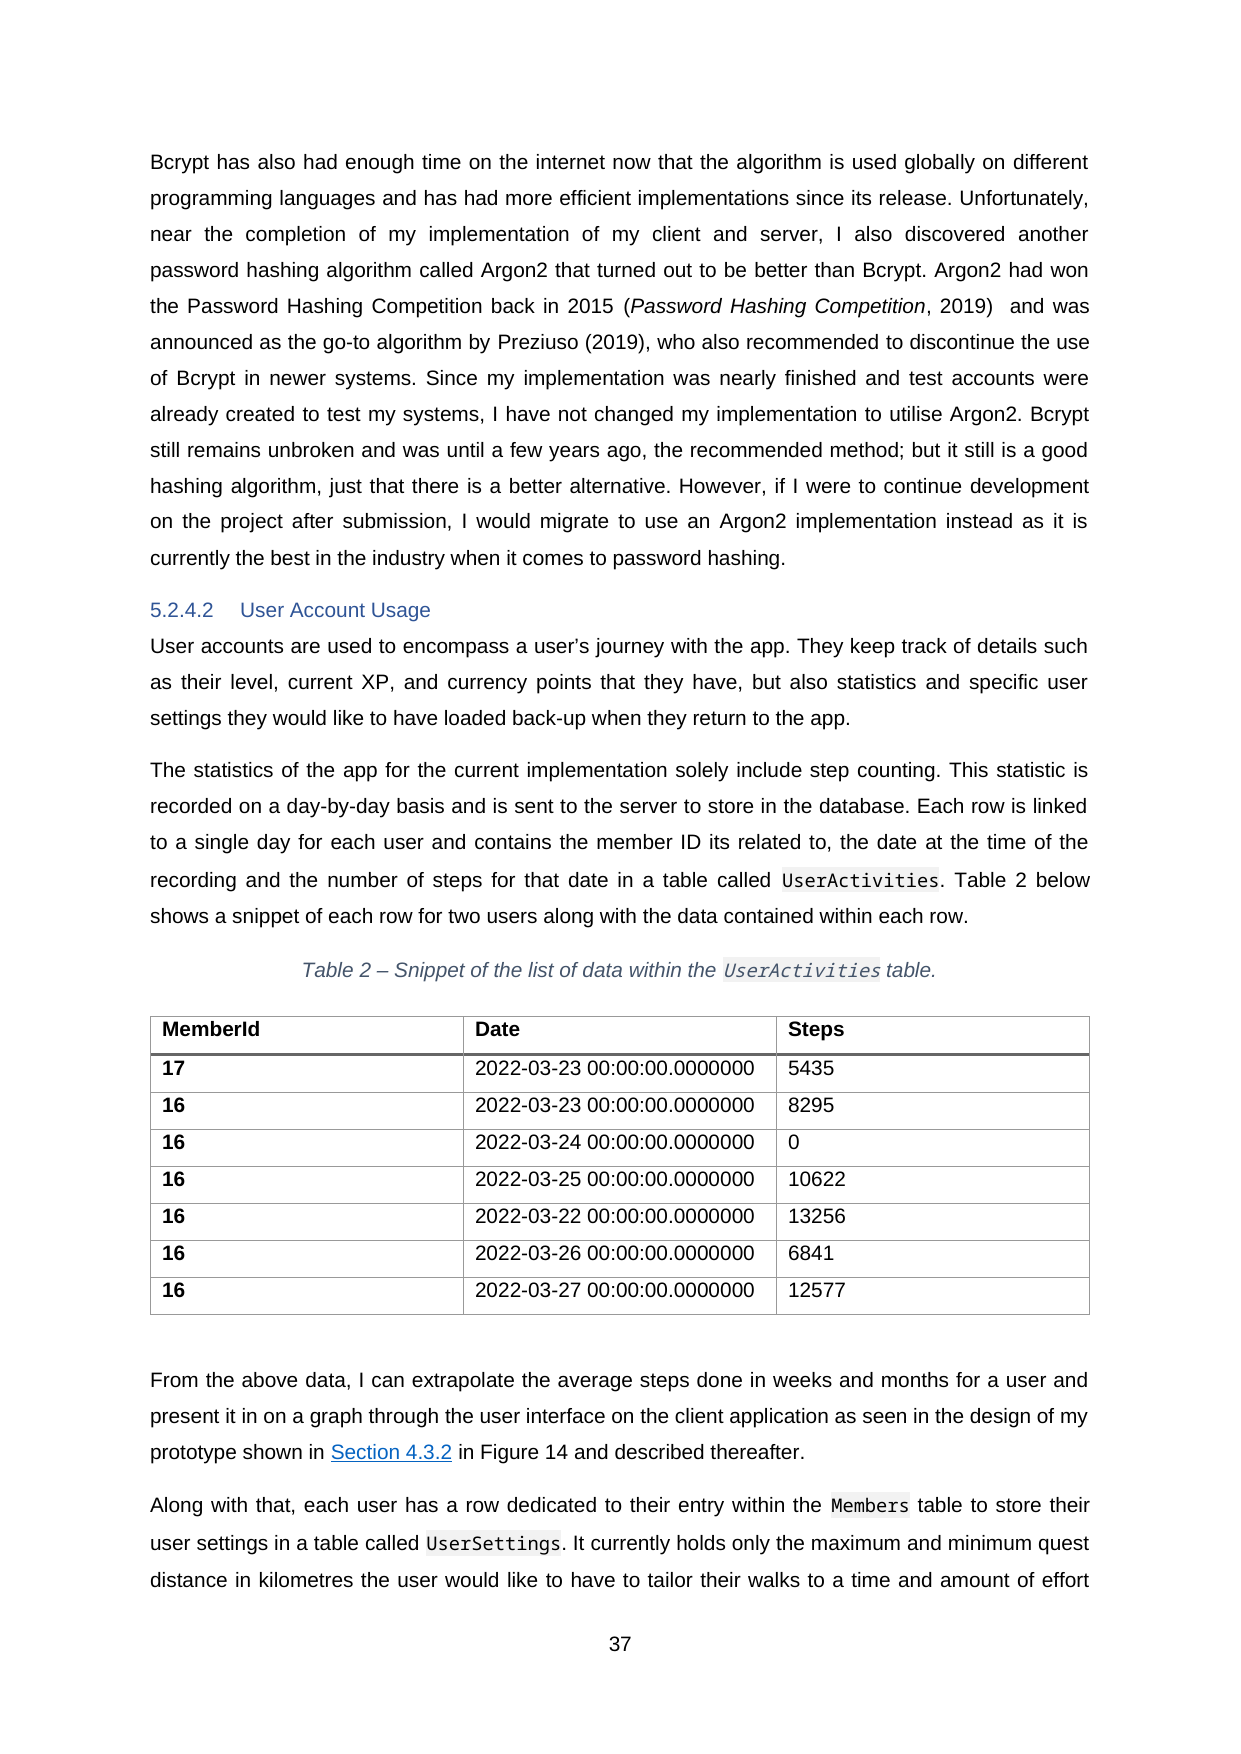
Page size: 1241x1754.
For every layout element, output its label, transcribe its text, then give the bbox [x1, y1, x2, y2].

table_cell 2022-03-24 00:00:00.0000000 [464, 1130, 776, 1166]
table_cell 2022-03-25 00:00:00.0000000 [464, 1167, 776, 1203]
text The statistics of the app for the current implementation solely include step counting. This statistic is recorded on a day-by-day basis and is sent to the server to store in the database. Each row is linked to a single day for each user and contains the member ID its related to, the date at the time of the recording and the number of steps for that date in a table called UserActivities. Table 2 below shows a snippet of each row for two users along with the data contained within each row. [150, 758, 1090, 928]
table_cell 16 [151, 1130, 463, 1166]
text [150, 1492, 1090, 1592]
table_cell 2022-03-23 00:00:00.0000000 [464, 1093, 776, 1129]
table_cell 13256 [777, 1204, 1089, 1240]
table_cell 17 [151, 1056, 463, 1092]
text User accounts are used to encompass a user’s journey with the app. They keep track of details such as their level, current XP, and currency points that they have, but also statistics and specific user settings they would like to have loaded back-up when they return to the app. [150, 634, 1090, 730]
table_cell 10622 [777, 1167, 1089, 1203]
table_cell 16 [151, 1167, 463, 1203]
table_cell 8295 [777, 1093, 1089, 1129]
table_cell 6841 [777, 1241, 1089, 1277]
table_cell 2022-03-26 00:00:00.0000000 [464, 1241, 776, 1277]
table_cell 0 [777, 1130, 1089, 1166]
table_cell 16 [151, 1241, 463, 1277]
table_header Steps [777, 1017, 1089, 1053]
table_cell 16 [151, 1093, 463, 1129]
text Bcrypt has also had enough time on the internet now that the algorithm is used globally on different programming languages and has had more efficient implementations since its release. Unfortunately, near the completion of my implementation of my client and server, I also discovered another password hashing algorithm called Argon2 that turned out to be better than Bcrypt. Argon2 had won the Password Hashing Competition back in 2015 and was announced as the go-to algorithm by , who also recommended to discontinue the use of Bcrypt in newer systems. Since my implementation was nearly finished and test accounts were already created to test my systems, I have not changed my implementation to utilise Argon2. Bcrypt still remains unbroken and was until a few years ago, the recommended method; but it still is a good hashing algorithm, just that there is a better alternative. However, if I were to continue development on the project after submission, I would migrate to use an Argon2 implementation instead as it is currently the best in the industry when it comes to password hashing. [150, 150, 1090, 569]
table_cell 5435 [777, 1056, 1089, 1092]
table_cell 2022-03-22 00:00:00.0000000 [464, 1204, 776, 1240]
table_cell 16 [151, 1278, 463, 1314]
table_header MemberId [151, 1017, 463, 1053]
table_cell 2022-03-23 00:00:00.0000000 [464, 1056, 776, 1092]
table_header Date [464, 1017, 776, 1053]
text From the above data, I can extrapolate the average steps done in weeks and months for a user and present it in on a graph through the user interface on the client application as seen in the design of my prototype shown in Section 4.3.2 in Figure 14 and described thereafter. [150, 1368, 1090, 1463]
subtitle User Account Usage [150, 598, 1090, 622]
table_cell 12577 [777, 1278, 1089, 1314]
table_cell 16 [151, 1204, 463, 1240]
table_cell 2022-03-27 00:00:00.0000000 [464, 1278, 776, 1314]
